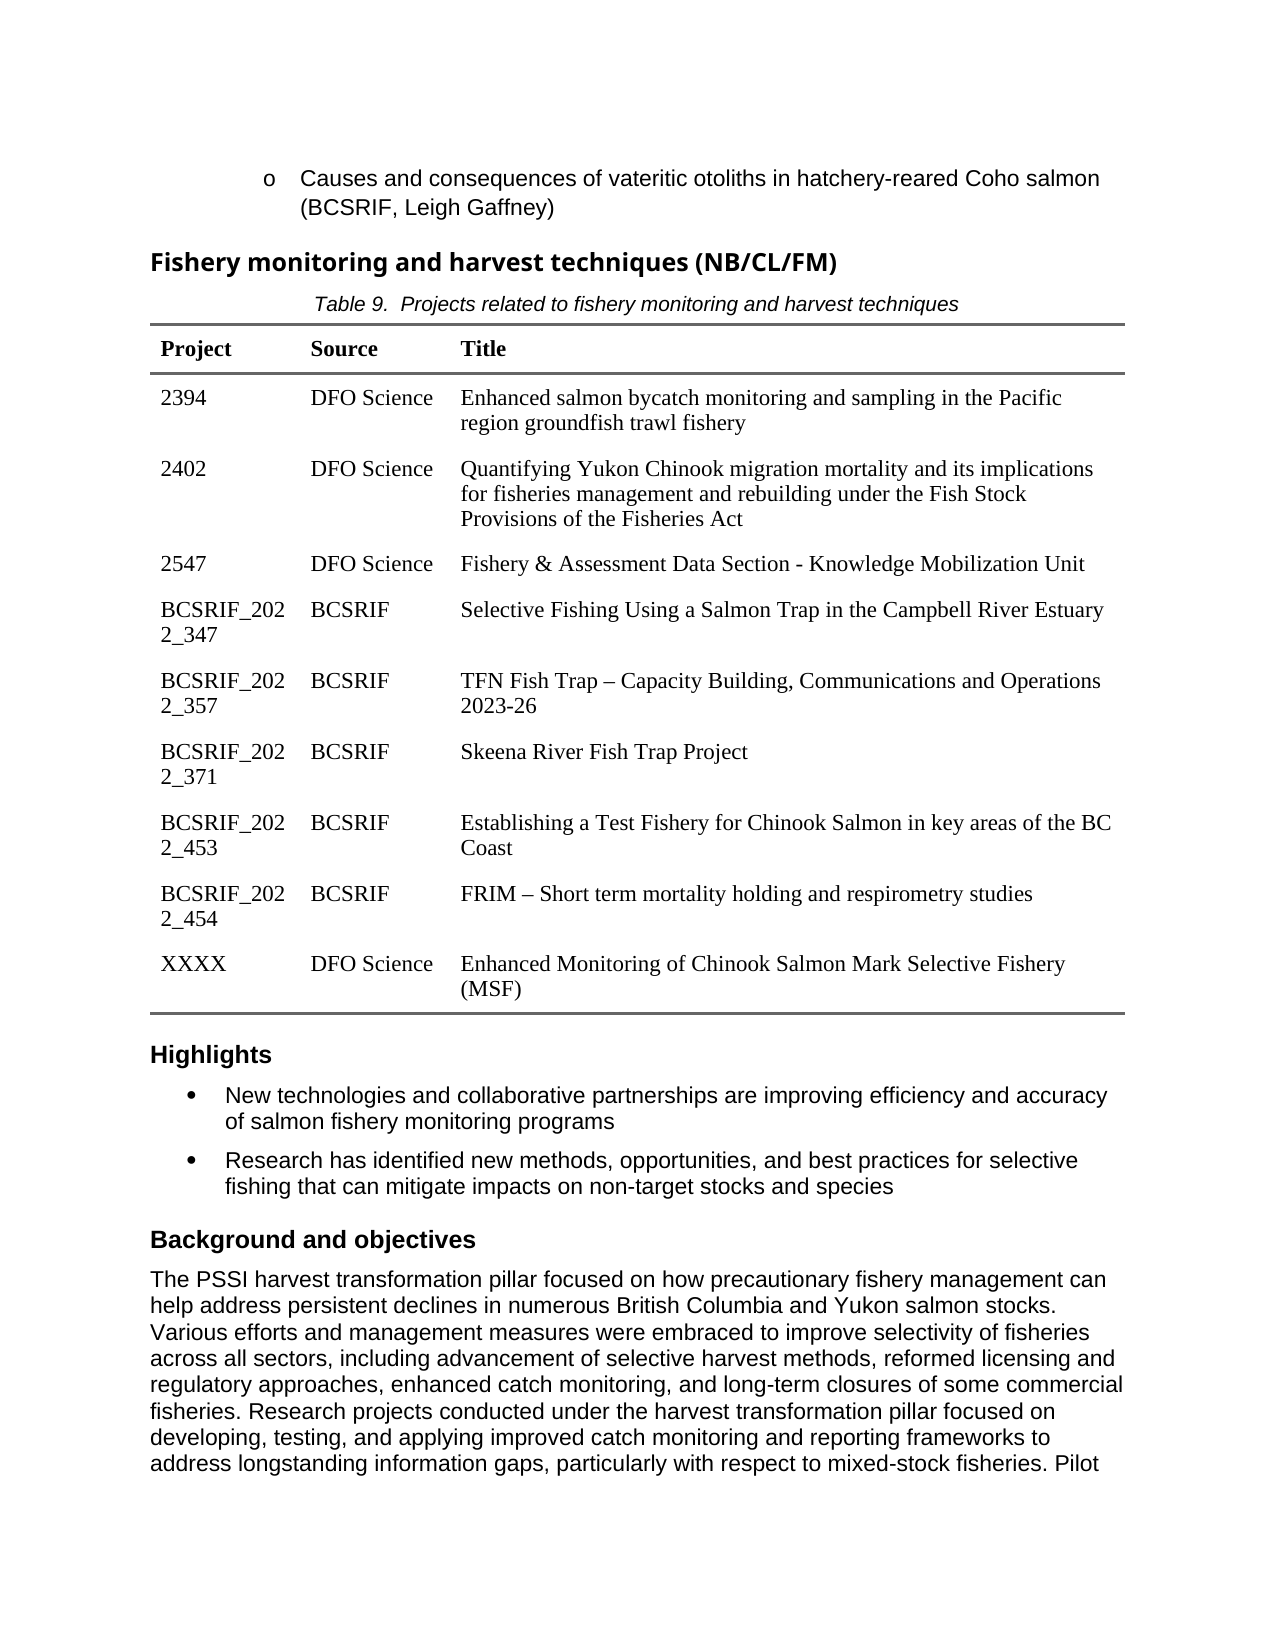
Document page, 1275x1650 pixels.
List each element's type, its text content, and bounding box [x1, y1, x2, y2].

table_cell Skeena River Fish Trap Project [450, 729, 1125, 800]
table_cell Selective Fishing Using a Salmon Trap in the Campbell River Estuary [450, 587, 1125, 658]
list Research has identified new methods, opportunities, and best practices for selective fishing that can mitigate impacts on non-target stocks and species [187, 1147, 1125, 1199]
table_cell BCSRIF_2022_454 [150, 871, 300, 941]
table_cell Enhanced salmon bycatch monitoring and sampling in the Pacific region groundfish trawl fishery [450, 375, 1125, 446]
table_header Project [150, 326, 300, 372]
table_header Source [300, 326, 450, 372]
table_cell DFO Science [300, 446, 450, 541]
table_cell BCSRIF [300, 729, 450, 800]
table_cell BCSRIF [300, 800, 450, 871]
table_cell BCSRIF_2022_347 [150, 587, 300, 658]
list Causes and consequences of vateritic otoliths in hatchery-reared Coho salmon (BCSRIF, Leigh Gaffney) [262, 165, 1125, 220]
table_cell Quantifying Yukon Chinook migration mortality and its implications for fisheries management and rebuilding under the Fish Stock Provisions of the Fisheries Act [450, 446, 1125, 541]
table_cell XXXX [150, 941, 300, 1012]
subtitle Highlights [150, 1040, 1125, 1069]
table_cell Establishing a Test Fishery for Chinook Salmon in key areas of the BC Coast [450, 800, 1125, 871]
text Table . Projects related to fishery monitoring and harvest techniques [156, 291, 1119, 316]
table_cell 2402 [150, 446, 300, 541]
table_header Title [450, 326, 1125, 372]
subtitle Background and objectives [150, 1224, 1125, 1253]
table_cell DFO Science [300, 541, 450, 587]
table_cell BCSRIF_2022_357 [150, 658, 300, 729]
table_cell DFO Science [300, 375, 450, 446]
table_cell FRIM – Short term mortality holding and respirometry studies [450, 871, 1125, 941]
table_cell 2547 [150, 541, 300, 587]
table_cell BCSRIF [300, 658, 450, 729]
table_cell Fishery & Assessment Data Section - Knowledge Mobilization Unit [450, 541, 1125, 587]
table_cell 2394 [150, 375, 300, 446]
table_cell BCSRIF [300, 587, 450, 658]
table_cell DFO Science [300, 941, 450, 1012]
table_cell BCSRIF [300, 871, 450, 941]
table_cell BCSRIF_2022_371 [150, 729, 300, 800]
list New technologies and collaborative partnerships are improving efficiency and accuracy of salmon fishery monitoring programs [187, 1082, 1125, 1134]
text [150, 1266, 1125, 1477]
table_cell BCSRIF_2022_453 [150, 800, 300, 871]
subtitle Fishery monitoring and harvest techniques (NB/CL/FM) [150, 245, 1125, 279]
table_cell TFN Fish Trap – Capacity Building, Communications and Operations 2023-26 [450, 658, 1125, 729]
table_cell Enhanced Monitoring of Chinook Salmon Mark Selective Fishery (MSF) [450, 941, 1125, 1012]
